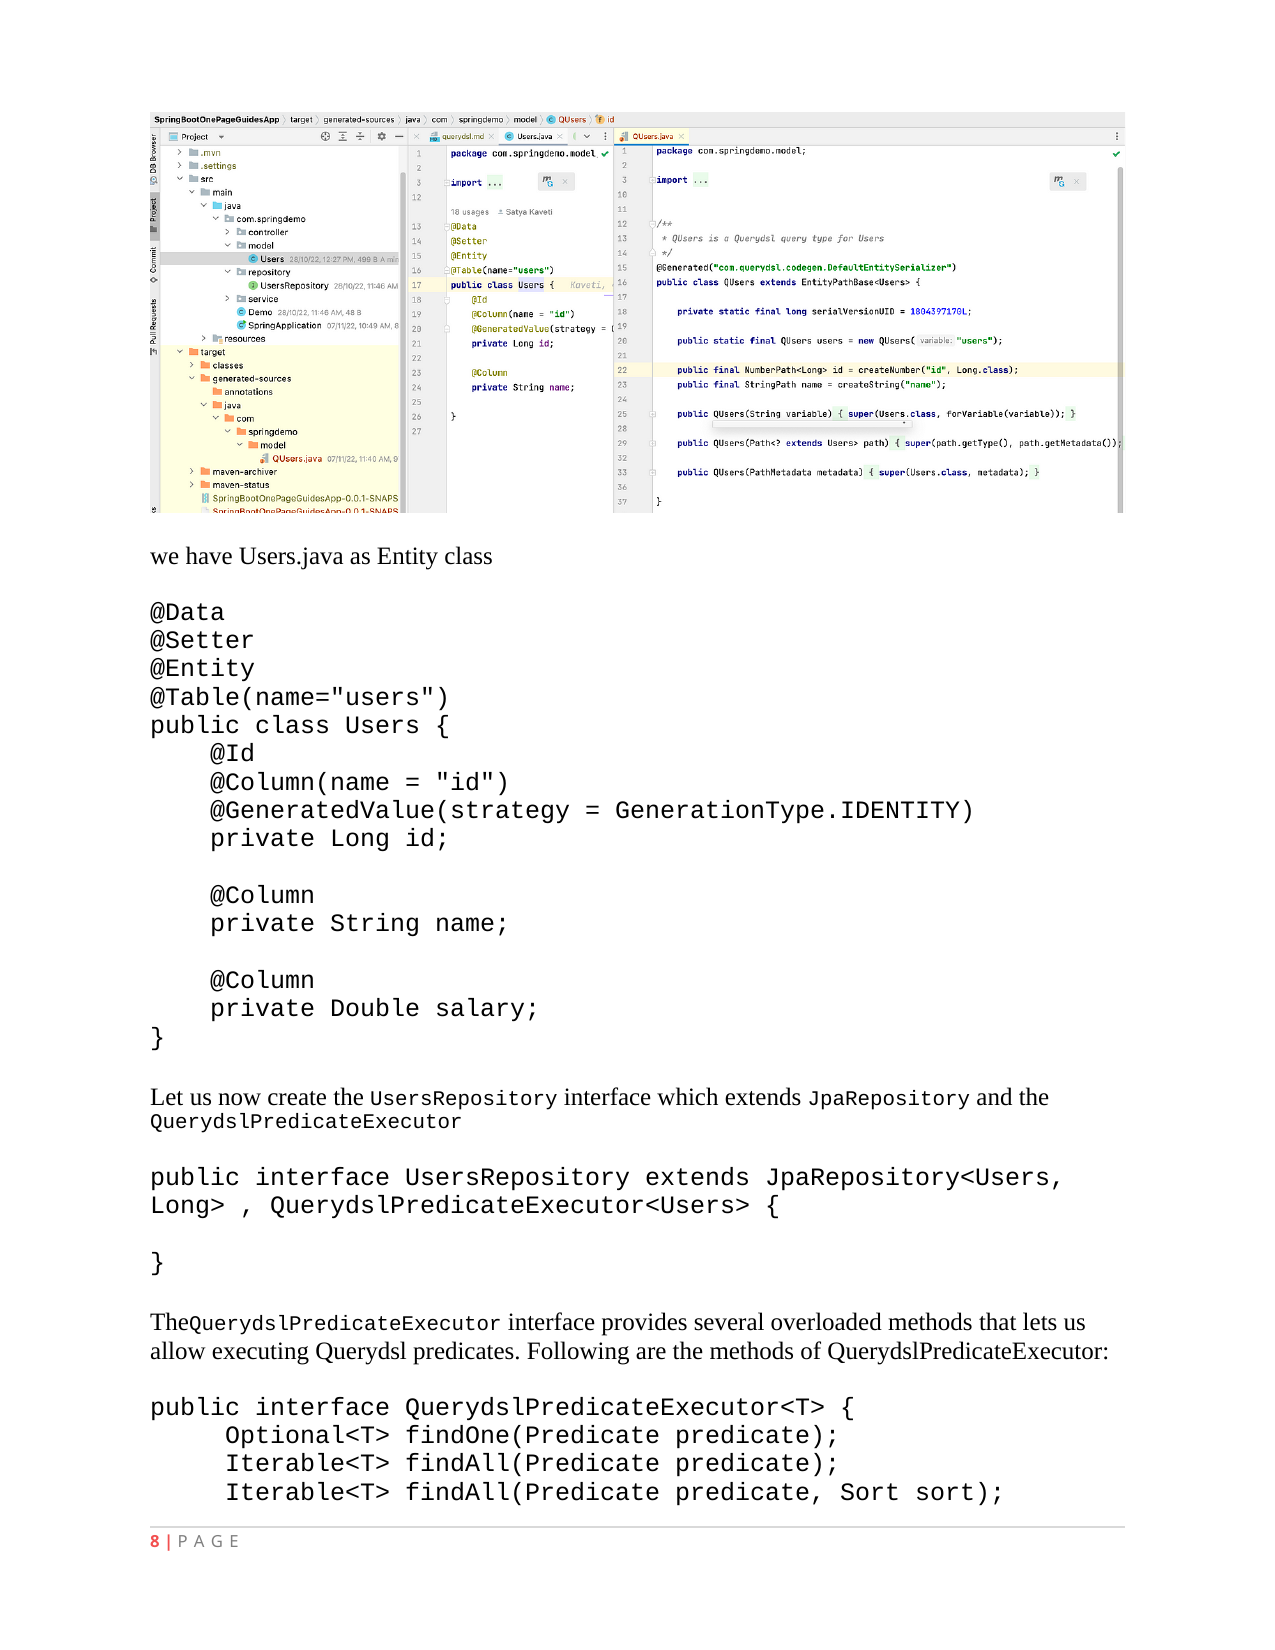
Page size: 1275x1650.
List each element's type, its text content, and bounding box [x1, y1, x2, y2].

picture [150, 112, 1125, 513]
text public interface UsersRepository extends JpaRepository<Users, Long> , QuerydslPredicateExecutor<Users> { } [150, 1164, 1125, 1278]
text we have Users.java as Entity class [150, 541, 1125, 570]
text @Data @Setter @Entity @Table(name="users") public class Users { @Id @Column(name = "id") @GeneratedValue(strategy = GenerationType.IDENTITY) private Long id; @Column private String name; @Column private Double salary; } [150, 599, 1125, 1053]
text TheQuerydslPredicateExecutor interface provides several overloaded methods that lets us allow executing Querydsl predicates. Following are the methods of QuerydslPredicateExecutor: [150, 1307, 1125, 1365]
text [150, 1394, 1125, 1508]
text Let us now create the UsersRepository interface which extends JpaRepository and the QuerydslPredicateExecutor [150, 1082, 1125, 1135]
